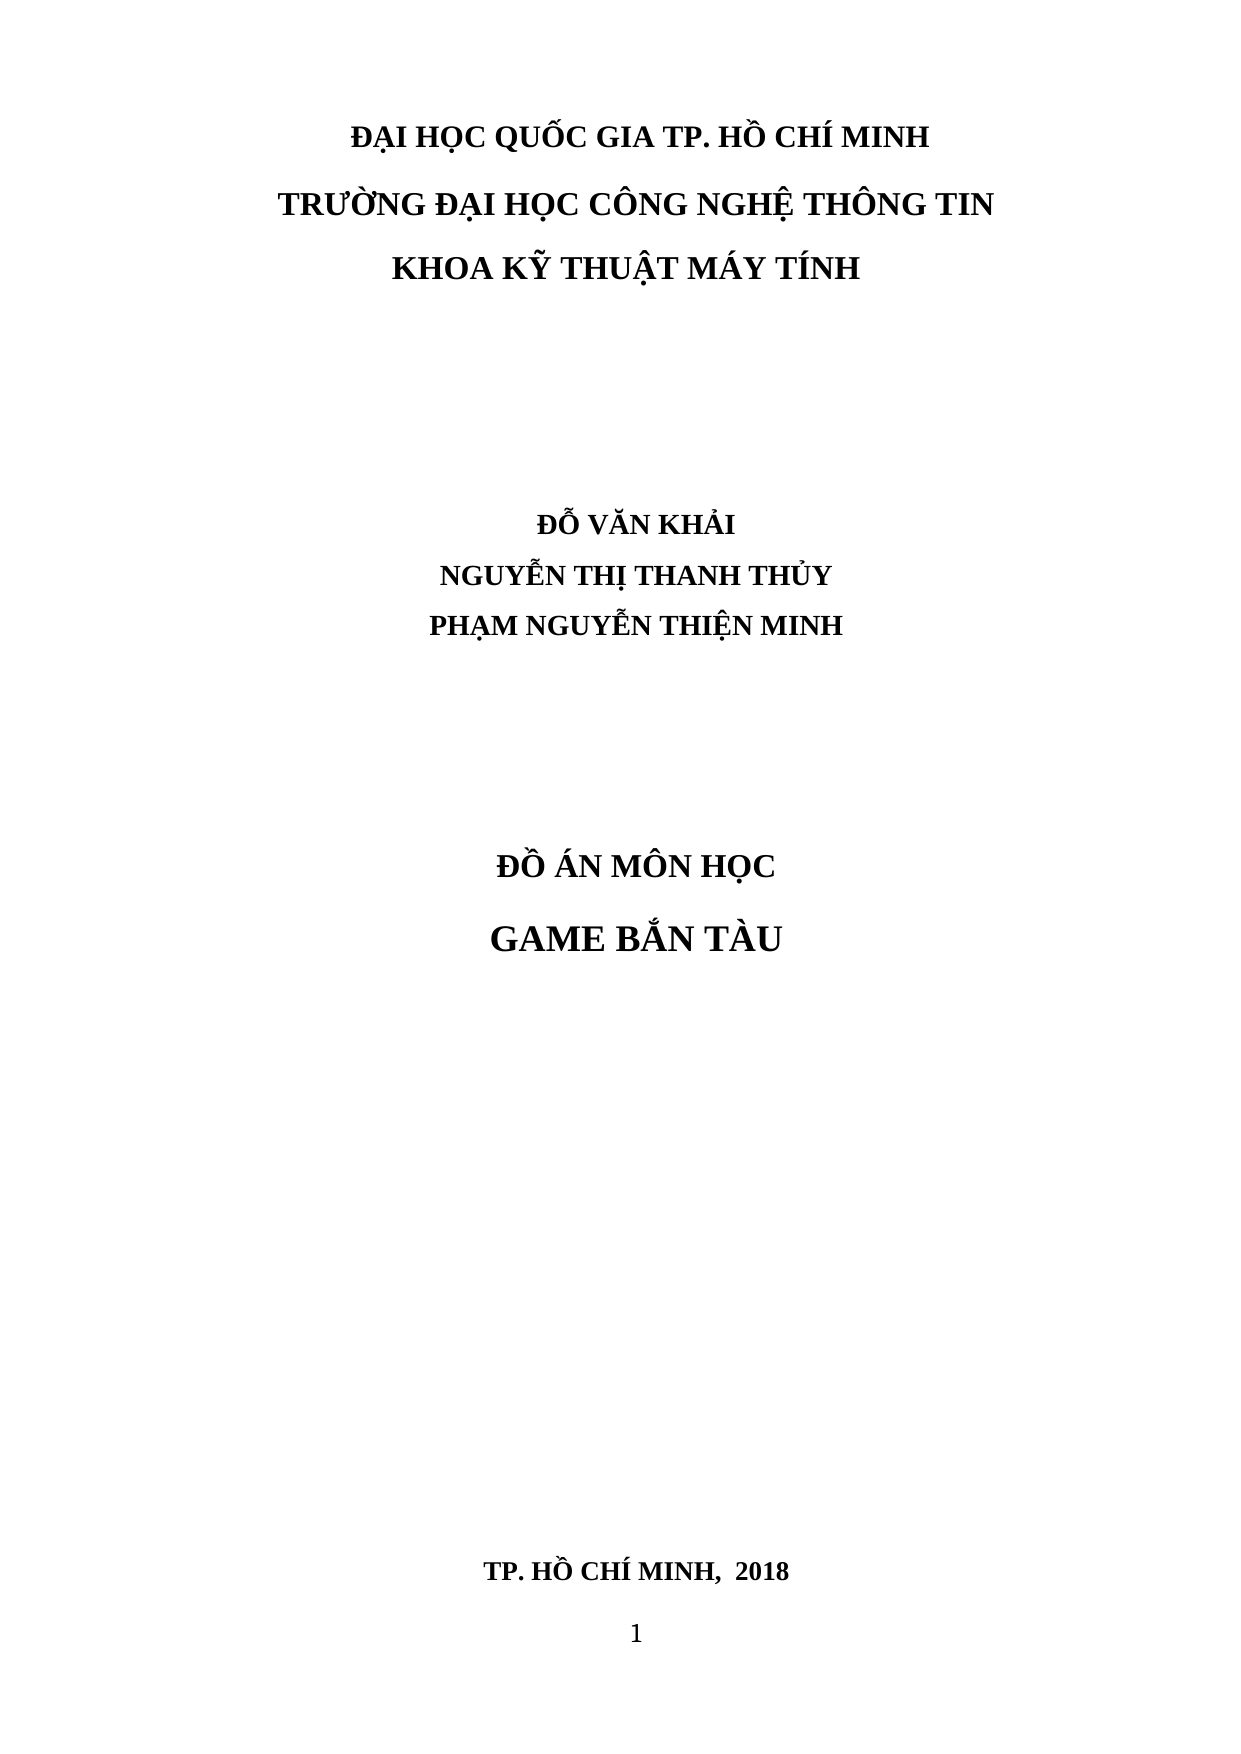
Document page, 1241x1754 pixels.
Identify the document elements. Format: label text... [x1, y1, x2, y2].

text NGUYỄN THỊ THANH THỦY [150, 558, 1122, 591]
text PHẠM NGUYỄN THIỆN MINH [150, 608, 1122, 641]
text GAME BẮN TÀU [150, 917, 1122, 960]
text TP. HỒ CHÍ MINH, 2018 [150, 1556, 1122, 1587]
text ĐỖ VĂN KHẢI [150, 507, 1122, 541]
text ĐẠI HỌC QUỐC GIA TP. HỒ CHÍ MINH [150, 118, 1122, 154]
text ĐỒ ÁN MÔN HỌC [150, 847, 1122, 885]
text KHOA KỸ THUẬT MÁY TÍNH [150, 248, 1122, 287]
text TRƯỜNG ĐẠI HỌC CÔNG NGHỆ THÔNG TIN [150, 184, 1122, 223]
